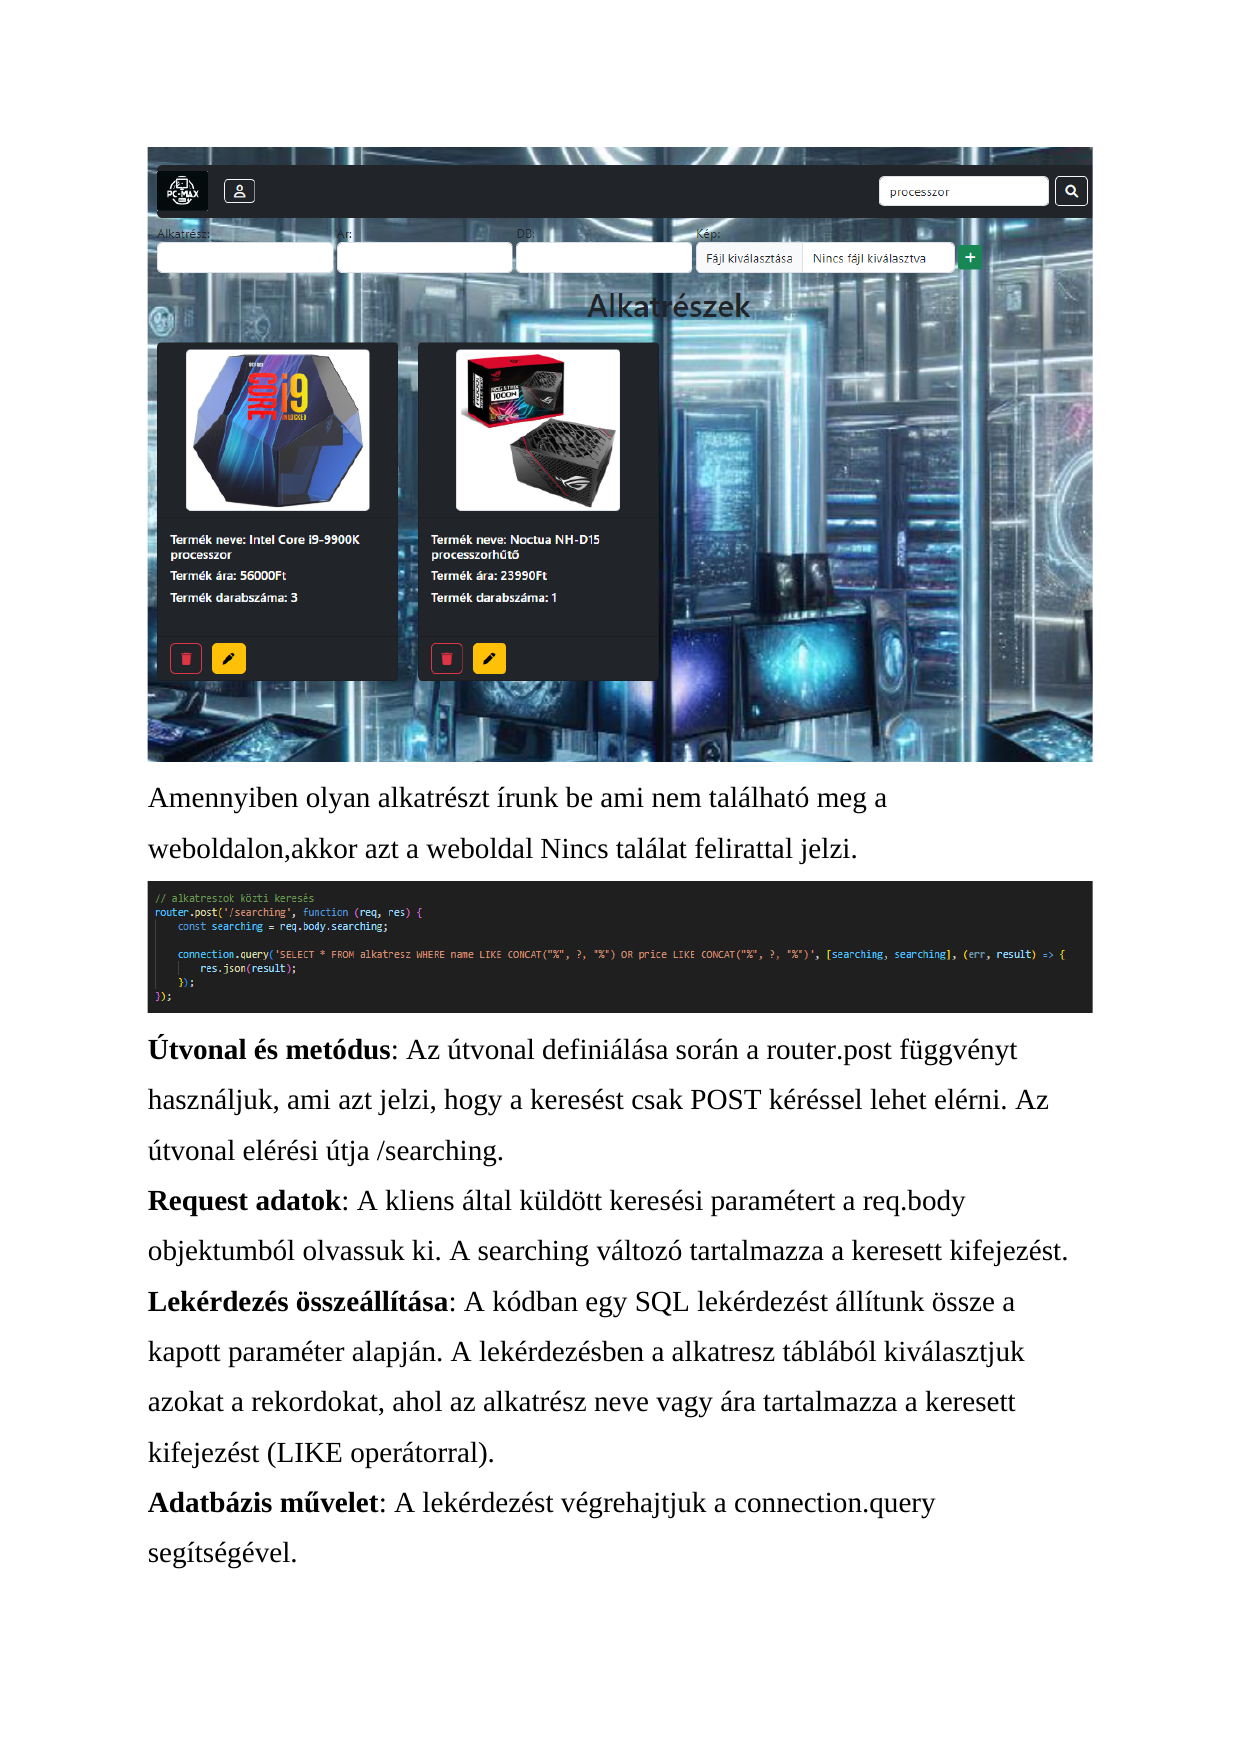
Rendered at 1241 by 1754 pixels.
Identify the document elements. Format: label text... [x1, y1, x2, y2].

picture [147, 881, 1093, 1013]
list Lekérdezés összeállítása: A kódban egy SQL lekérdezést állítunk össze a kapott paraméter alapján. A lekérdezésben a alkatresz táblából kiválasztjuk azokat a rekordokat, ahol az alkatrész neve vagy ára tartalmazza a keresett kifejezést (LIKE operátorral). [148, 1284, 1093, 1468]
list Útvonal és metódus: Az útvonal definiálása során a router.post függvényt használjuk, ami azt jelzi, hogy a keresést csak POST kéréssel lehet elérni. Az útvonal elérési útja /searching. [148, 1032, 1093, 1166]
picture [147, 147, 1093, 762]
list Amennyiben olyan alkatrészt írunk be ami nem található meg a weboldalon,akkor azt a weboldal Nincs találat felirattal jelzi. [148, 780, 1093, 864]
list Adatbázis művelet: A lekérdezést végrehajtjuk a connection.query segítségével. [148, 1485, 1093, 1569]
list Request adatok: A kliens által küldött keresési paramétert a req.body objektumból olvassuk ki. A searching változó tartalmazza a keresett kifejezést. [148, 1183, 1093, 1267]
